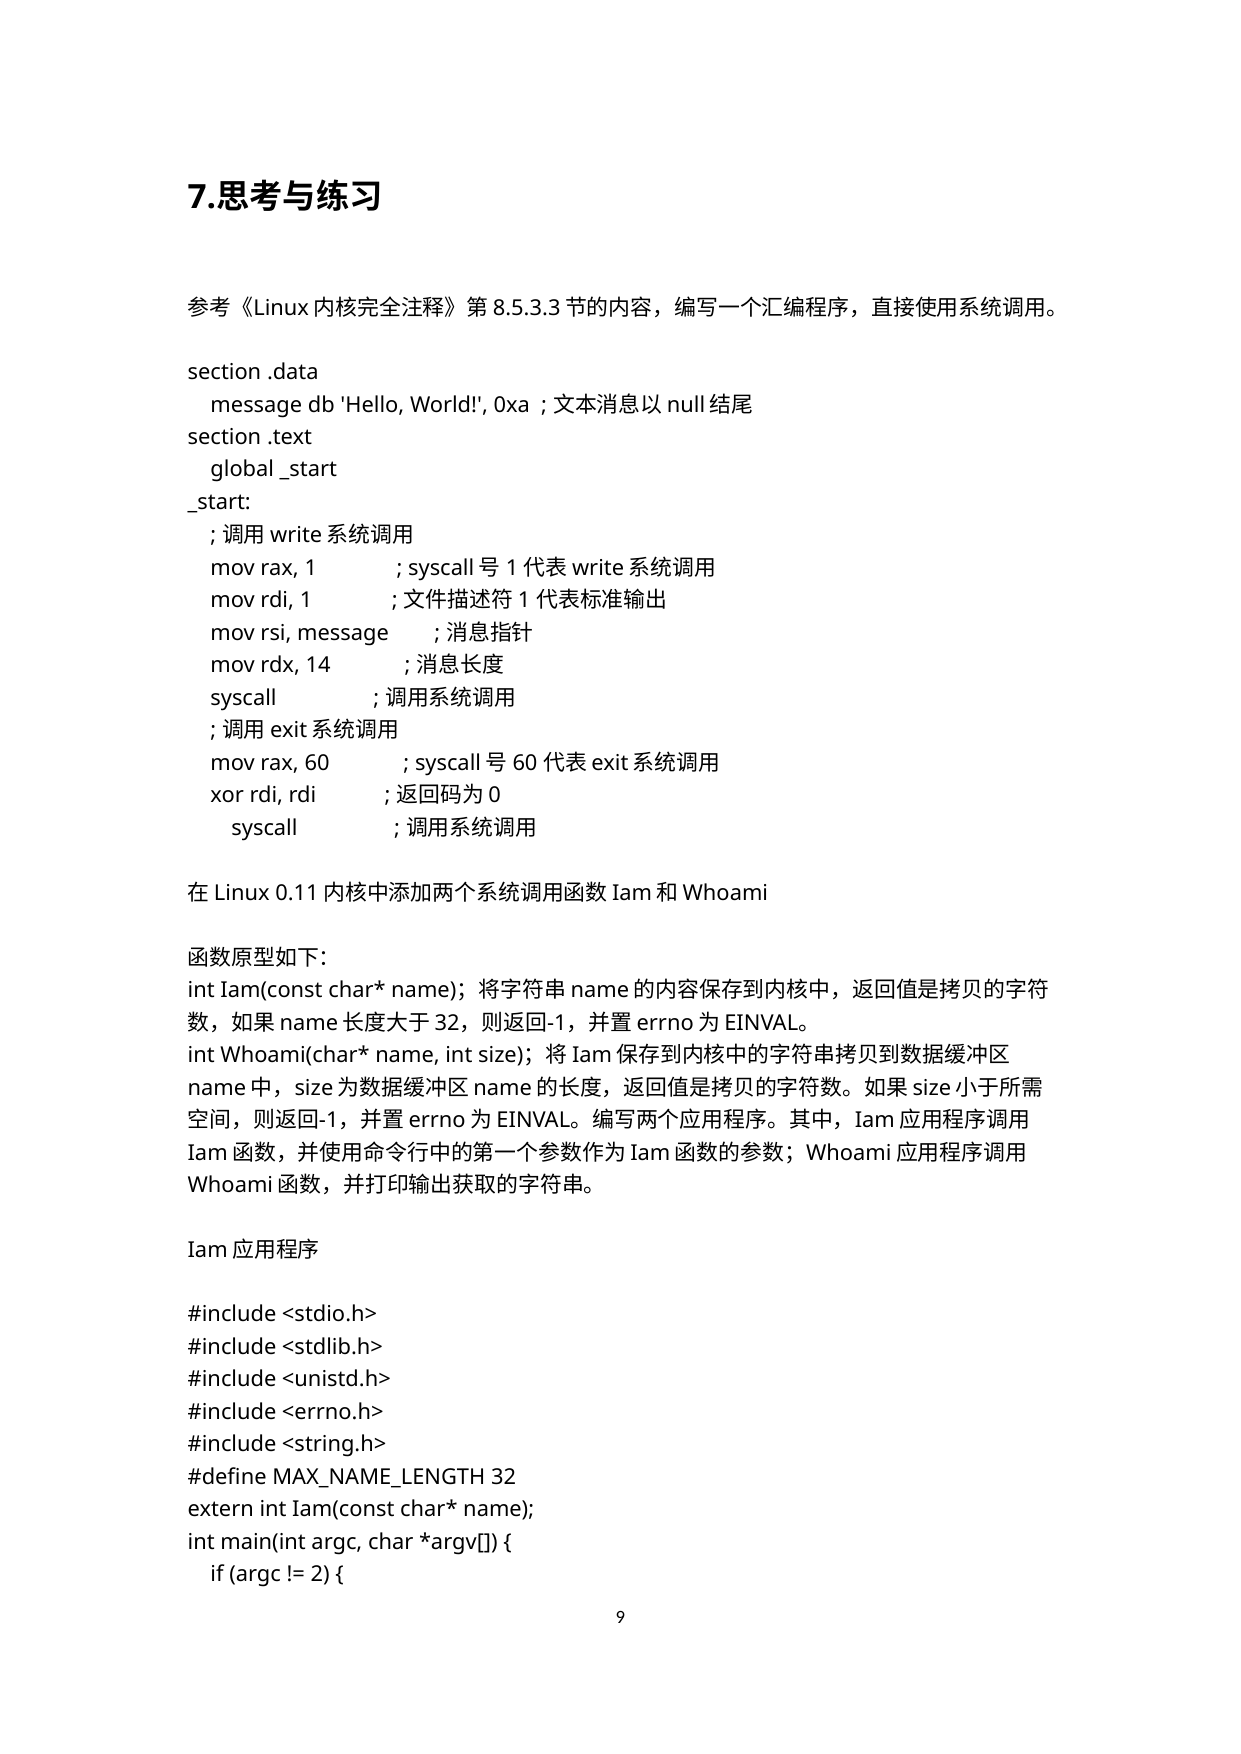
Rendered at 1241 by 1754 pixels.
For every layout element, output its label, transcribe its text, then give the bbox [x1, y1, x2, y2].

text 参考《Linux内核完全注释》第8.5.3.3节的内容，编写一个汇编程序，直接使用系统调用。 [187, 289, 1053, 322]
text int Whoami(char* name, int size)；将Iam保存到内核中的字符串拷贝到数据缓冲区name中，size为数据缓冲区name的长度，返回值是拷贝的字符数。如果size小于所需空间，则返回-1，并置errno为EINVAL。编写两个应用程序。其中，Iam应用程序调用Iam函数，并使用命令行中的第一个参数作为Iam函数的参数；Whoami应用程序调用Whoami函数，并打印输出获取的字符串。 [187, 1037, 1053, 1199]
text mov rax, 60 ; syscall号 60 代表exit系统调用 [187, 744, 1053, 777]
text _start: [187, 484, 1053, 517]
text mov rdx, 14 ; 消息长度 [187, 647, 1053, 679]
text if (argc != 2) { [187, 1557, 1053, 1589]
text mov rsi, message ; 消息指针 [187, 614, 1053, 647]
text section .text [187, 419, 1053, 452]
text ; 调用write系统调用 [187, 517, 1053, 549]
text syscall ; 调用系统调用 [187, 679, 1053, 712]
subtitle 7.思考与练习 [187, 162, 1053, 227]
text #include <string.h> [187, 1427, 1053, 1459]
text ; 调用exit系统调用 [187, 712, 1053, 744]
text #include <errno.h> [187, 1394, 1053, 1427]
text mov rax, 1 ; syscall号 1 代表write系统调用 [187, 549, 1053, 582]
text #define MAX_NAME_LENGTH 32 [187, 1459, 1053, 1492]
text message db 'Hello, World!', 0xa ; 文本消息以null结尾 [187, 387, 1053, 419]
text 在Linux 0.11内核中添加两个系统调用函数Iam和Whoami [187, 874, 1053, 907]
text #include <stdlib.h> [187, 1329, 1053, 1362]
text xor rdi, rdi ; 返回码为0 [187, 777, 1053, 809]
text #include <unistd.h> [187, 1362, 1053, 1394]
text global _start [187, 452, 1053, 484]
text syscall ; 调用系统调用 [187, 809, 1053, 842]
text mov rdi, 1 ; 文件描述符 1 代表标准输出 [187, 582, 1053, 614]
text int Iam(const char* name)；将字符串name的内容保存到内核中，返回值是拷贝的字符数，如果name长度大于32，则返回-1，并置errno为EINVAL。 [187, 972, 1053, 1037]
text int main(int argc, char *argv[]) { [187, 1524, 1053, 1557]
text 函数原型如下： [187, 939, 1053, 972]
text section .data [187, 354, 1053, 387]
text extern int Iam(const char* name); [187, 1492, 1053, 1524]
text #include <stdio.h> [187, 1297, 1053, 1329]
text Iam应用程序 [187, 1232, 1053, 1264]
